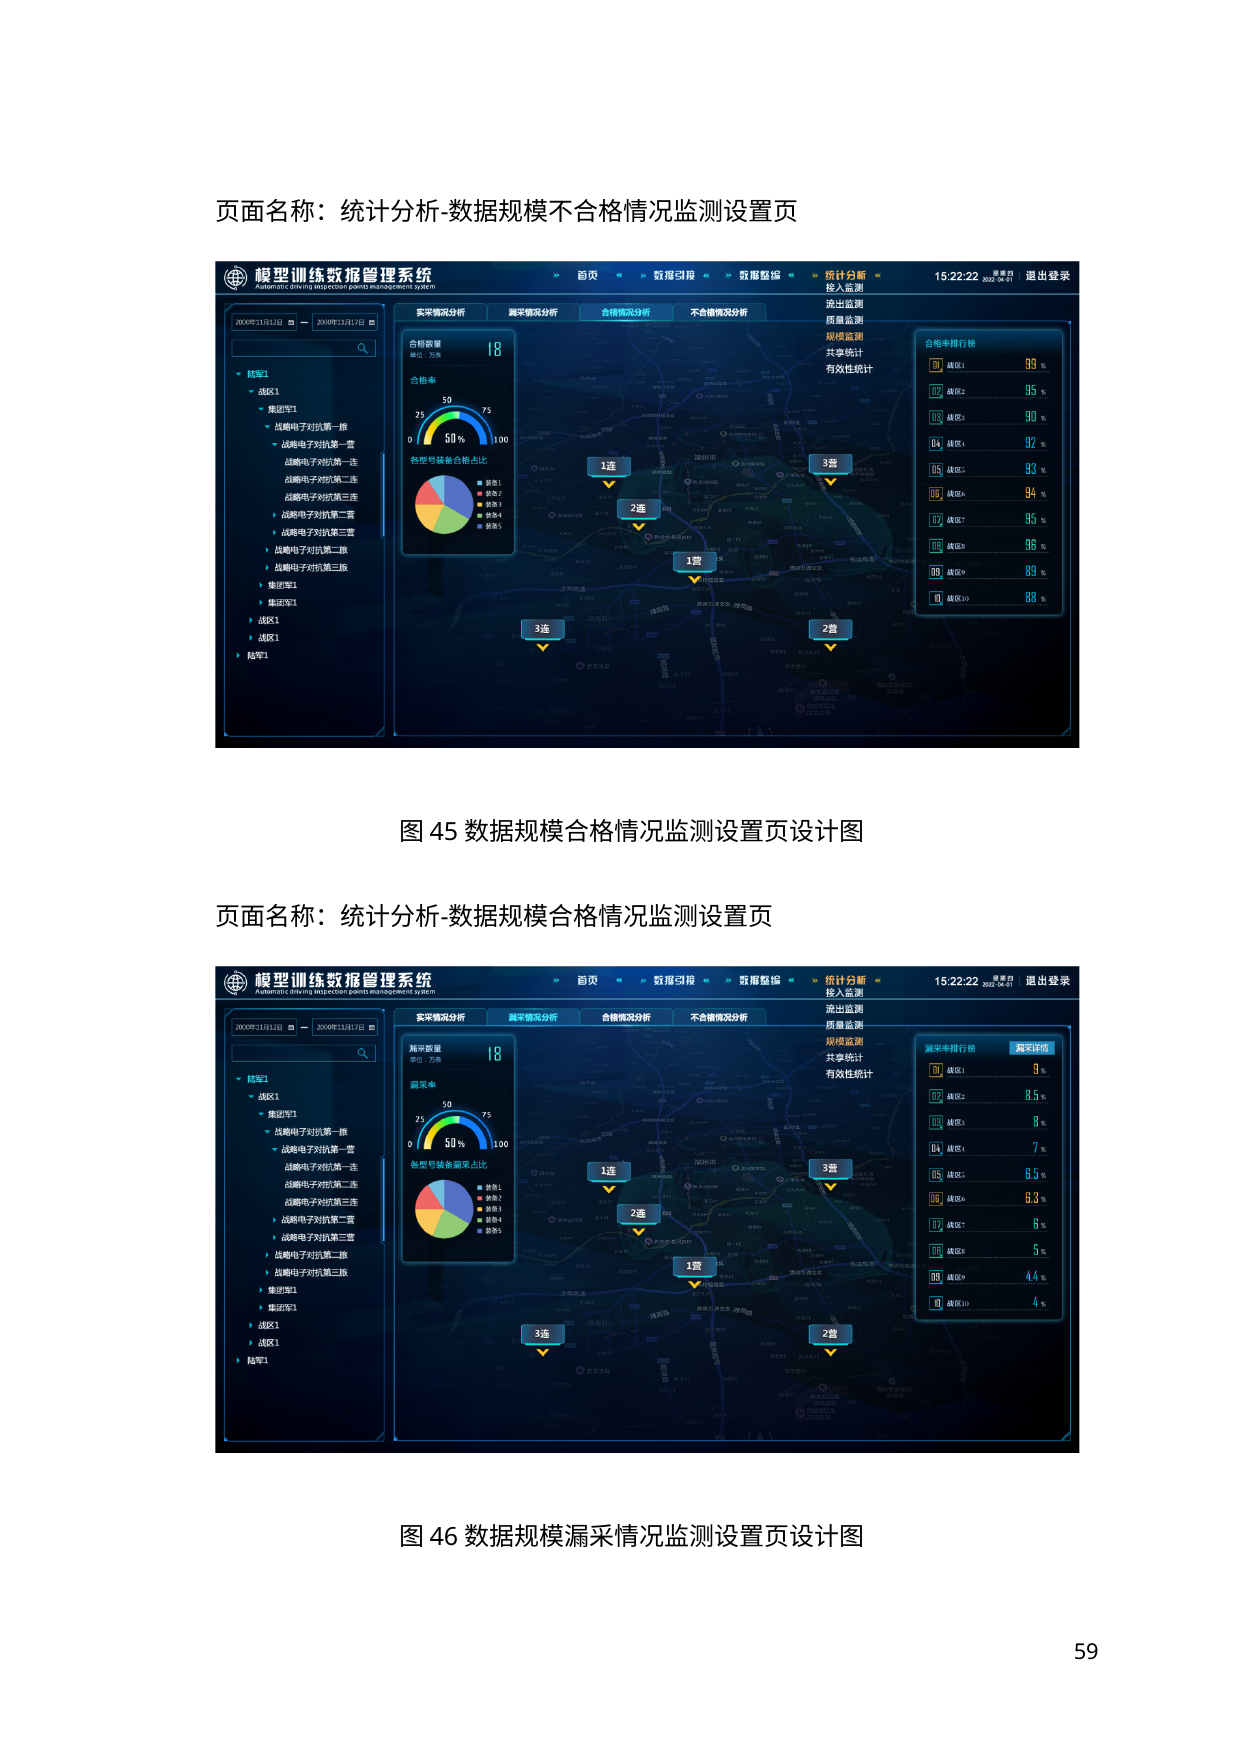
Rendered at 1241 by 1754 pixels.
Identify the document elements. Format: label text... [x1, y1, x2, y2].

picture [215, 261, 1080, 748]
text 图46 数据规模漏采情况监测设置页设计图 [165, 1501, 1098, 1569]
text 页面名称：统计分析-数据规模不合格情况监测设置页 [165, 176, 1098, 243]
picture [215, 966, 1080, 1453]
text 图45 数据规模合格情况监测设置页设计图 [165, 796, 1098, 864]
text 页面名称：统计分析-数据规模合格情况监测设置页 [165, 881, 1098, 948]
